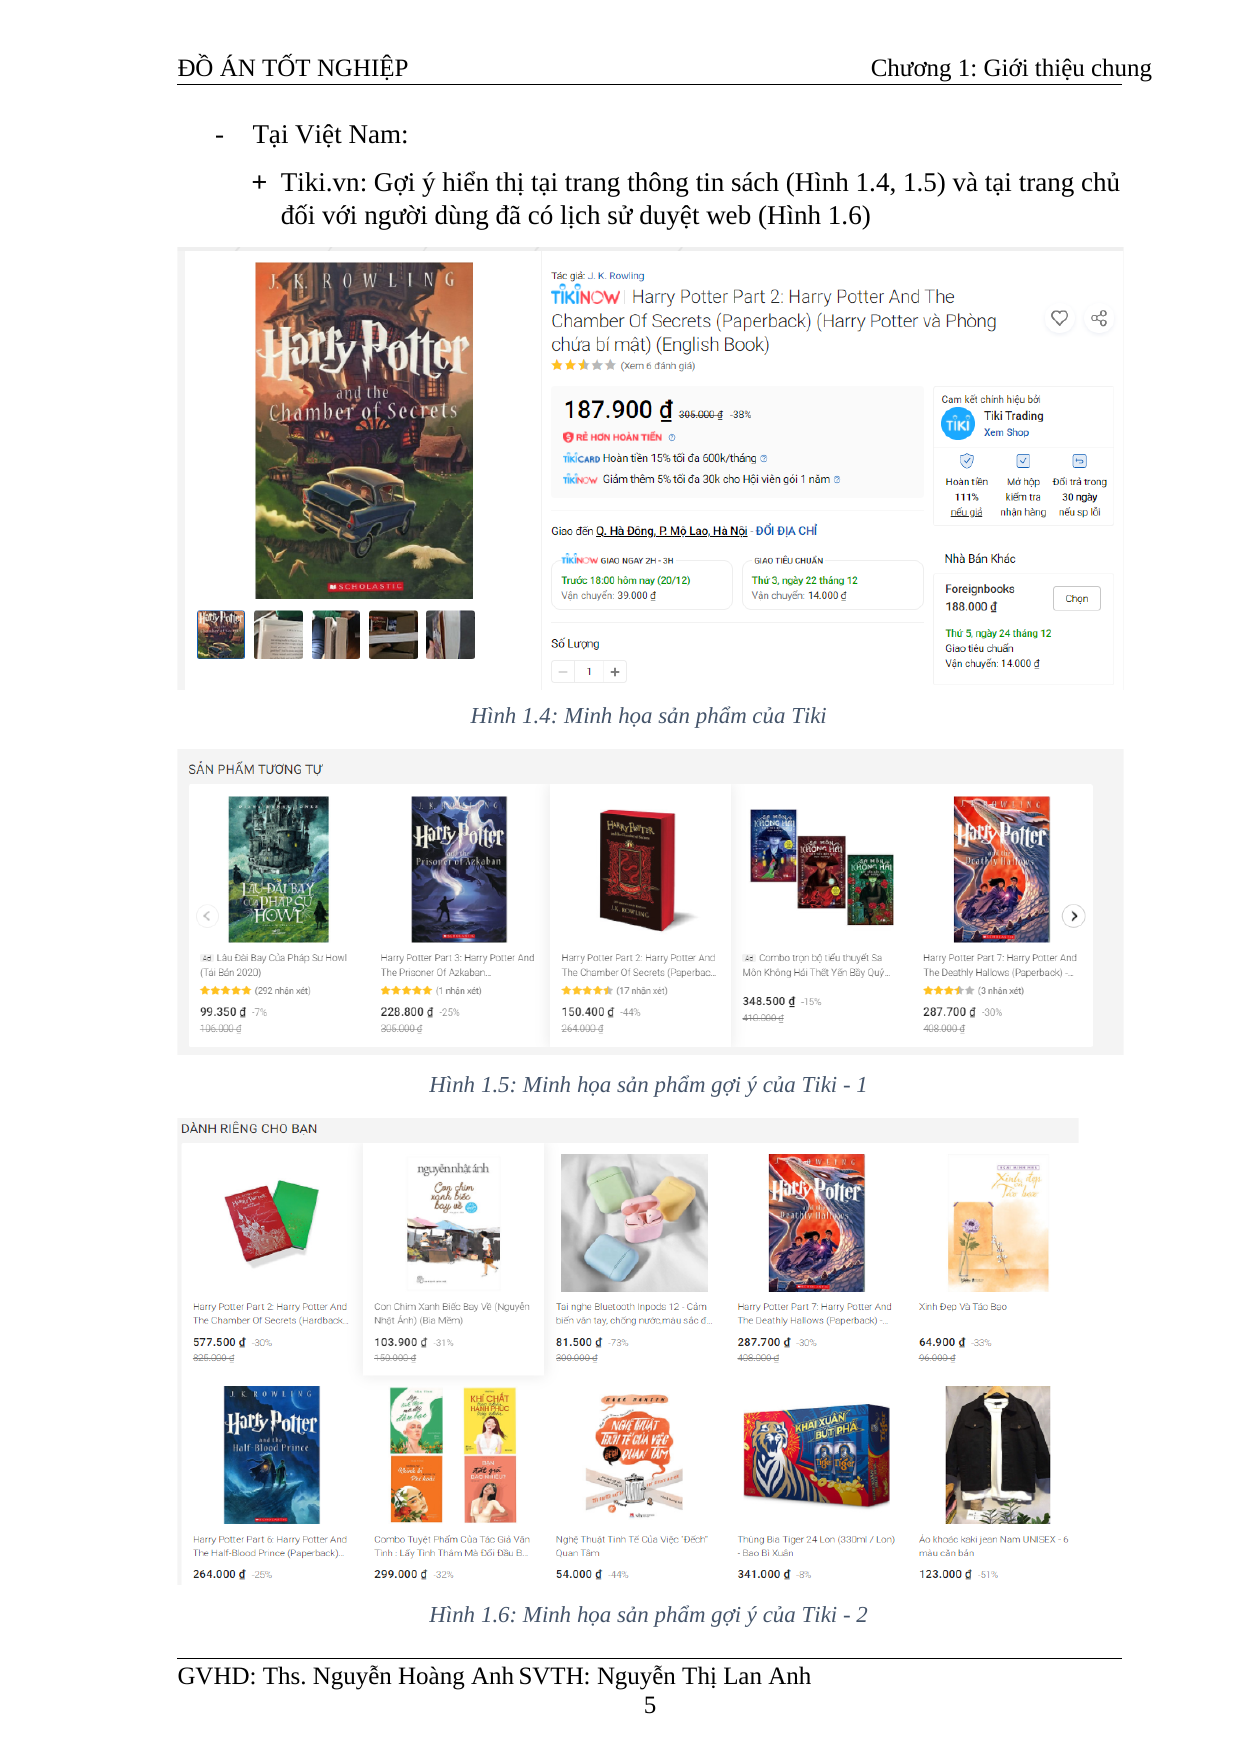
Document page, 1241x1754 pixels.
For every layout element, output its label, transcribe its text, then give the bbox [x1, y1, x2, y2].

list Tiki.vn: Gợi ý hiển thị tại trang thông tin sách (Hình 1.4, 1.5) và tại trang chủ đối với người dùng đã có lịch sử duyệt web (Hình 1.6) [251, 166, 1122, 231]
text Hình 1.6: Minh họa sản phẩm gợi ý của Tiki - 2 [177, 1601, 1122, 1627]
picture [177, 1118, 1079, 1585]
list Tại Việt Nam: [215, 118, 1122, 149]
picture [177, 247, 1124, 690]
text Hình 1.5: Minh họa sản phẩm gợi ý của Tiki - 1 [177, 1071, 1122, 1098]
picture [177, 749, 1124, 1055]
text Hình 1.4: Minh họa sản phẩm của Tiki [177, 702, 1122, 729]
